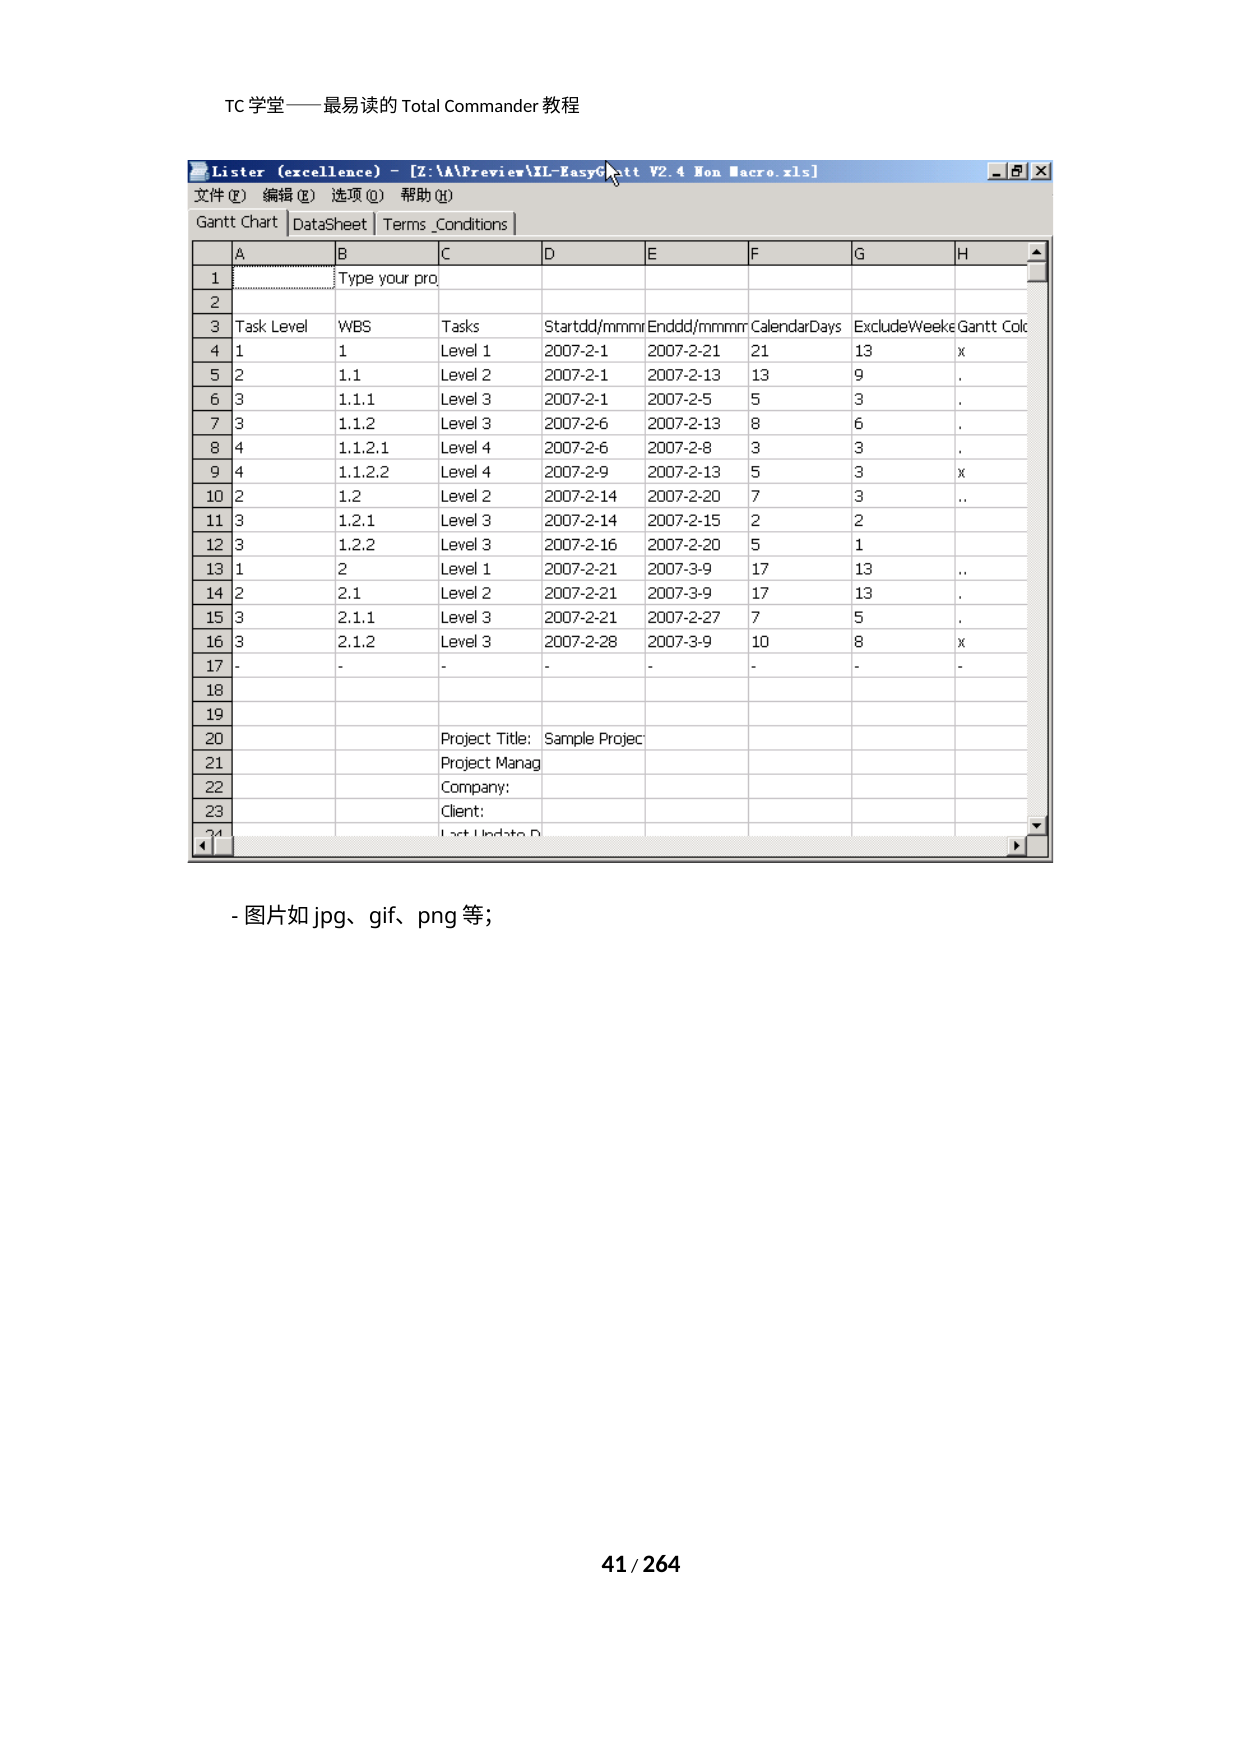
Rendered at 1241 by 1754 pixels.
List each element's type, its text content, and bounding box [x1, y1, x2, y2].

text - 图片如jpg、gif、png等； [187, 894, 1053, 933]
picture [187, 160, 1054, 863]
